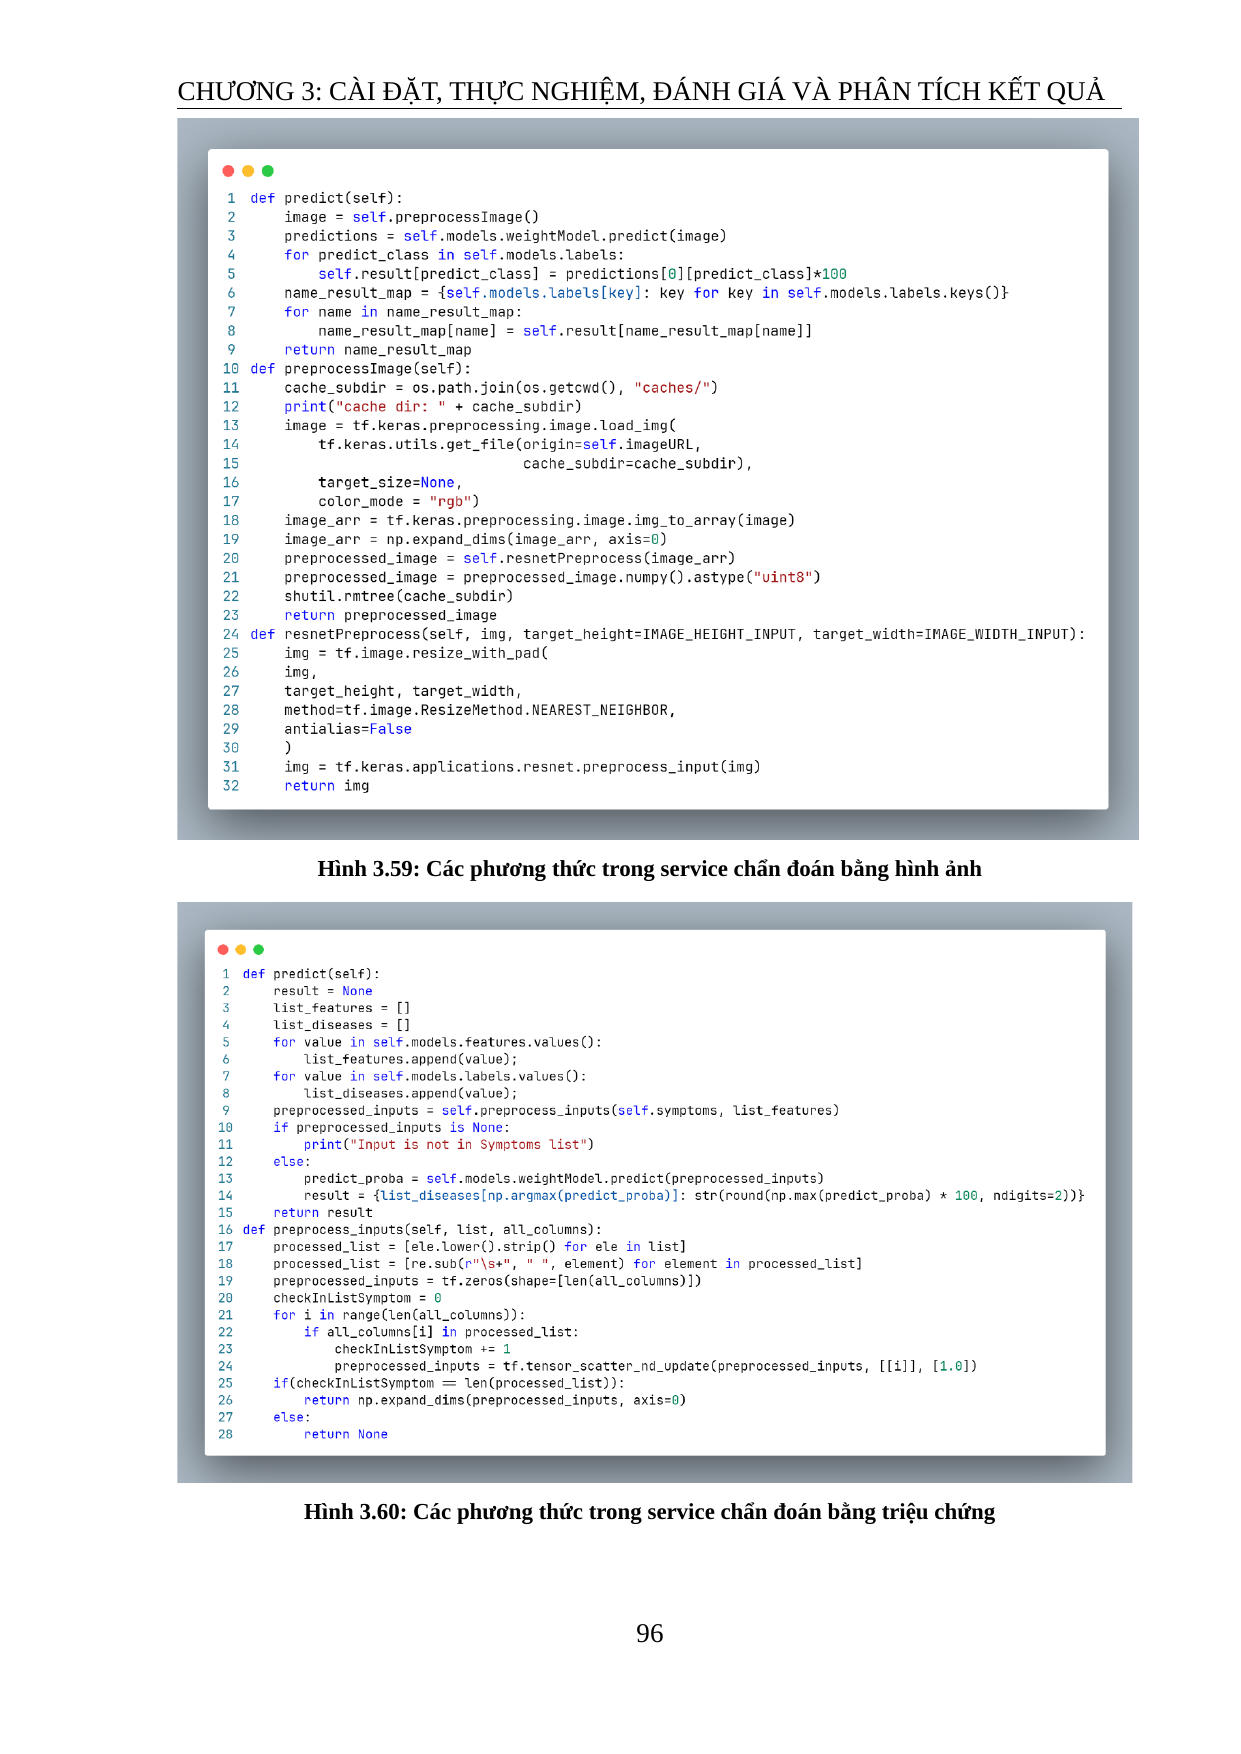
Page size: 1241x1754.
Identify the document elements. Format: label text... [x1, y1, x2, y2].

picture [177, 118, 1139, 840]
picture [177, 902, 1133, 1483]
